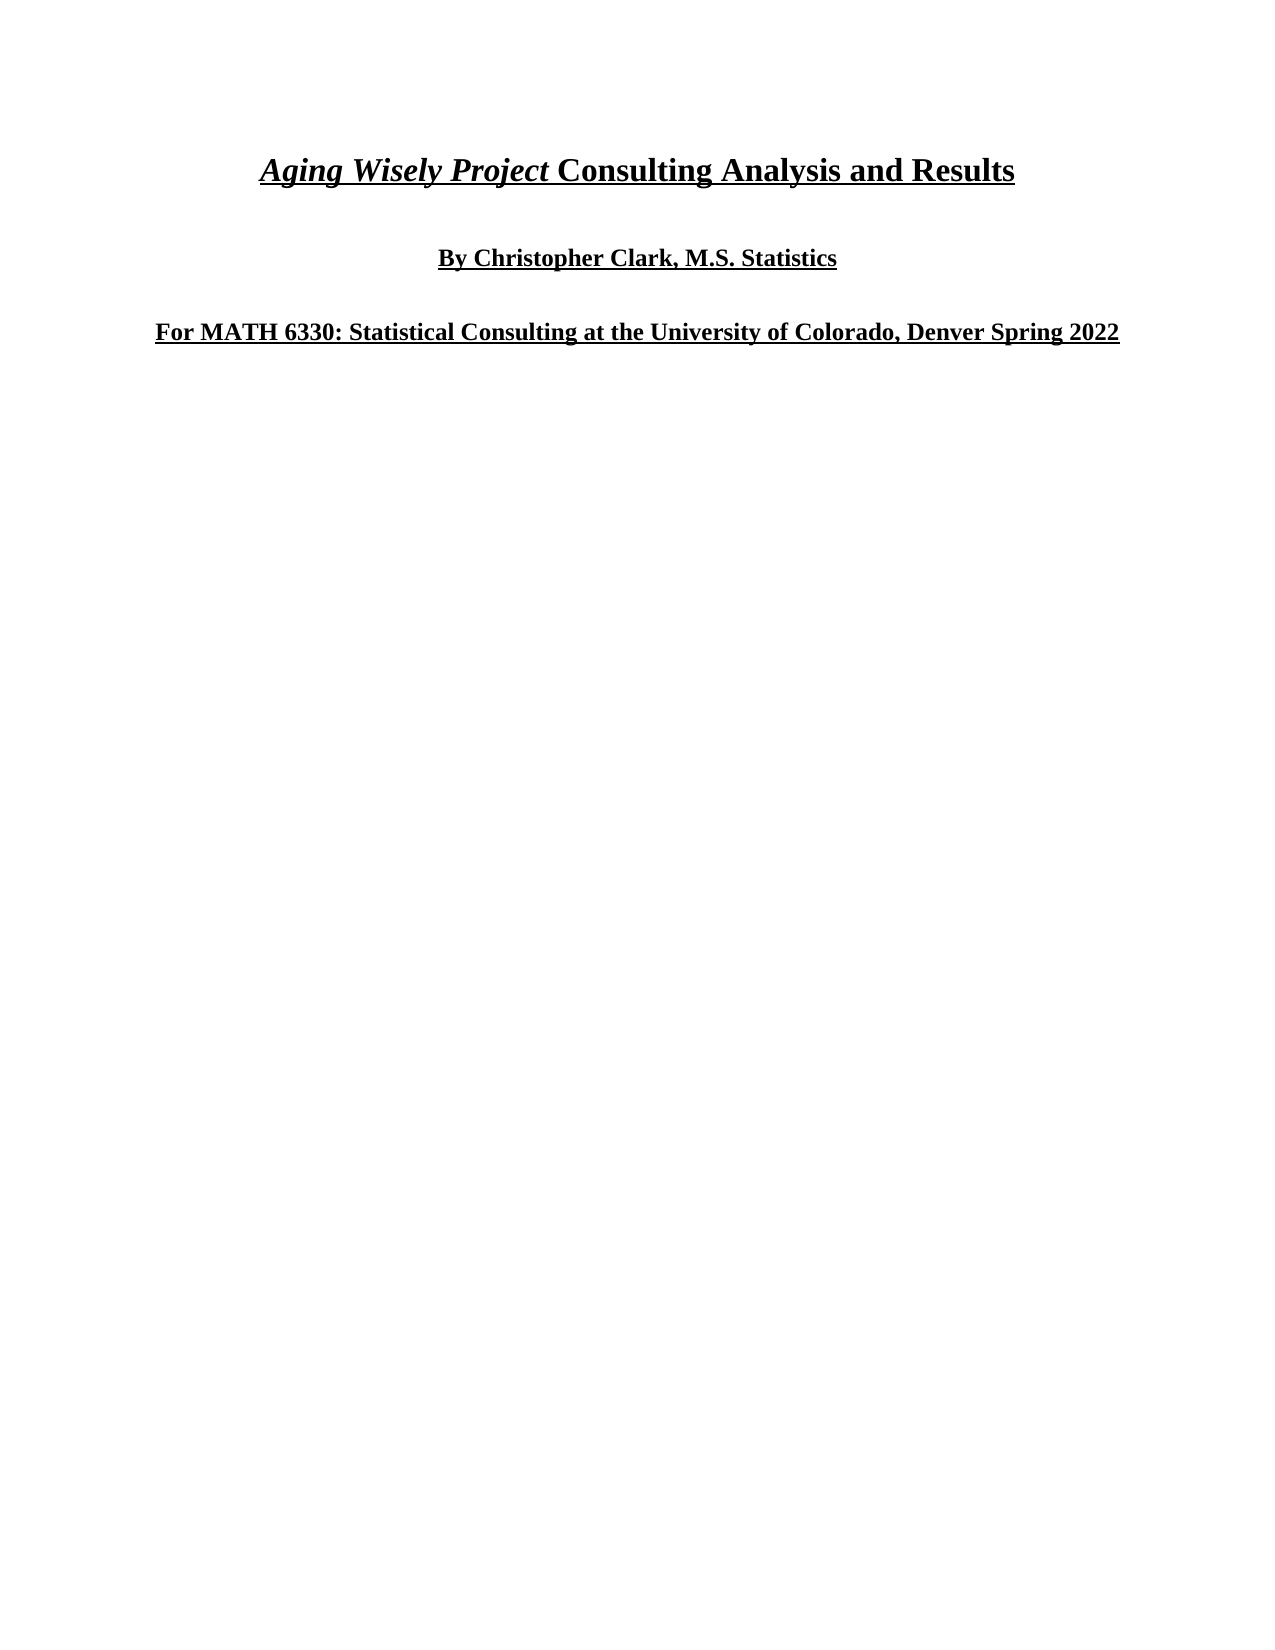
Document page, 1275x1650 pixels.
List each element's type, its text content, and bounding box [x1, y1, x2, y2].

text By Christopher Clark, M.S. Statistics [150, 243, 1125, 272]
text For MATH 6330: Statistical Consulting at the University of Colorado, Denver Spring 2022 [150, 317, 1125, 346]
text Aging Wisely Project Consulting Analysis and Results [150, 150, 1125, 188]
